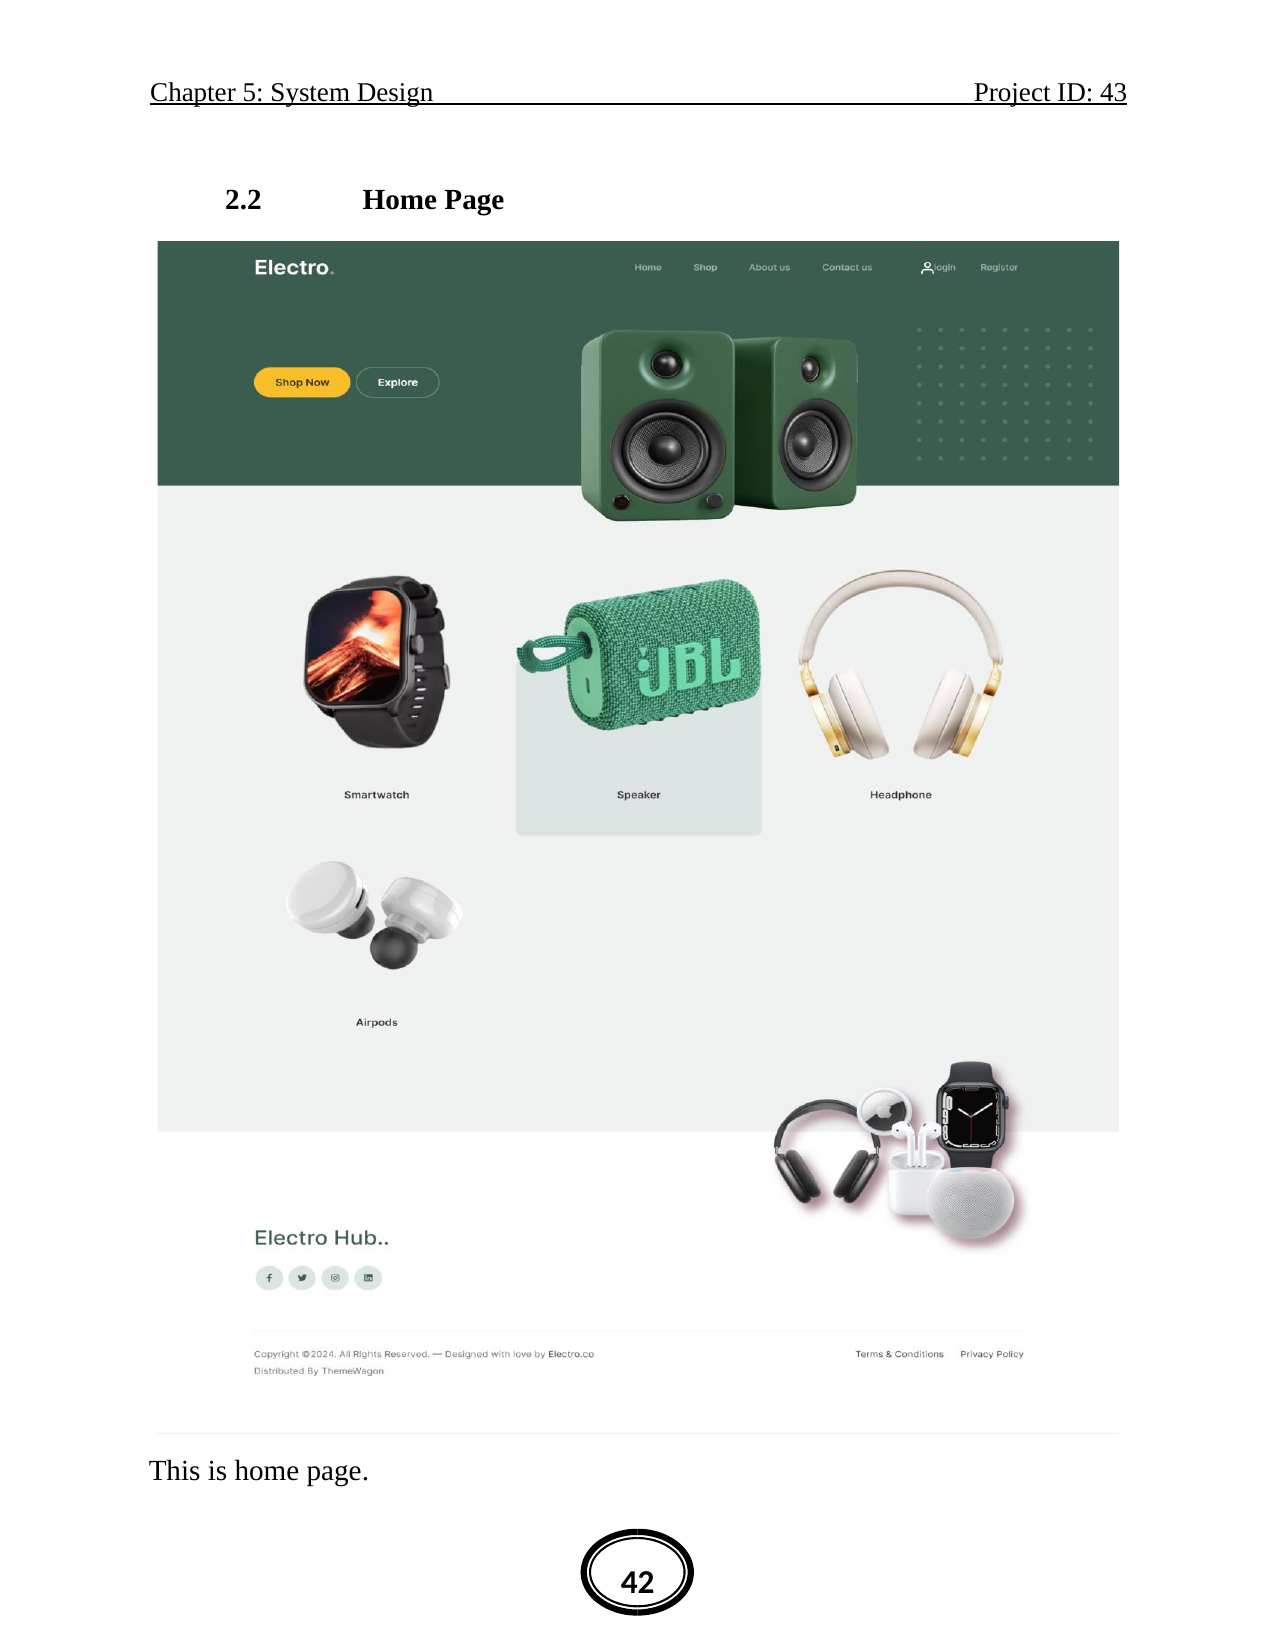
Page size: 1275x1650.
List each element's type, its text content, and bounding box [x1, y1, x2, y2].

picture [157, 241, 1120, 1434]
text This is home page. [148, 1453, 1134, 1487]
list Home Page [225, 182, 1134, 216]
